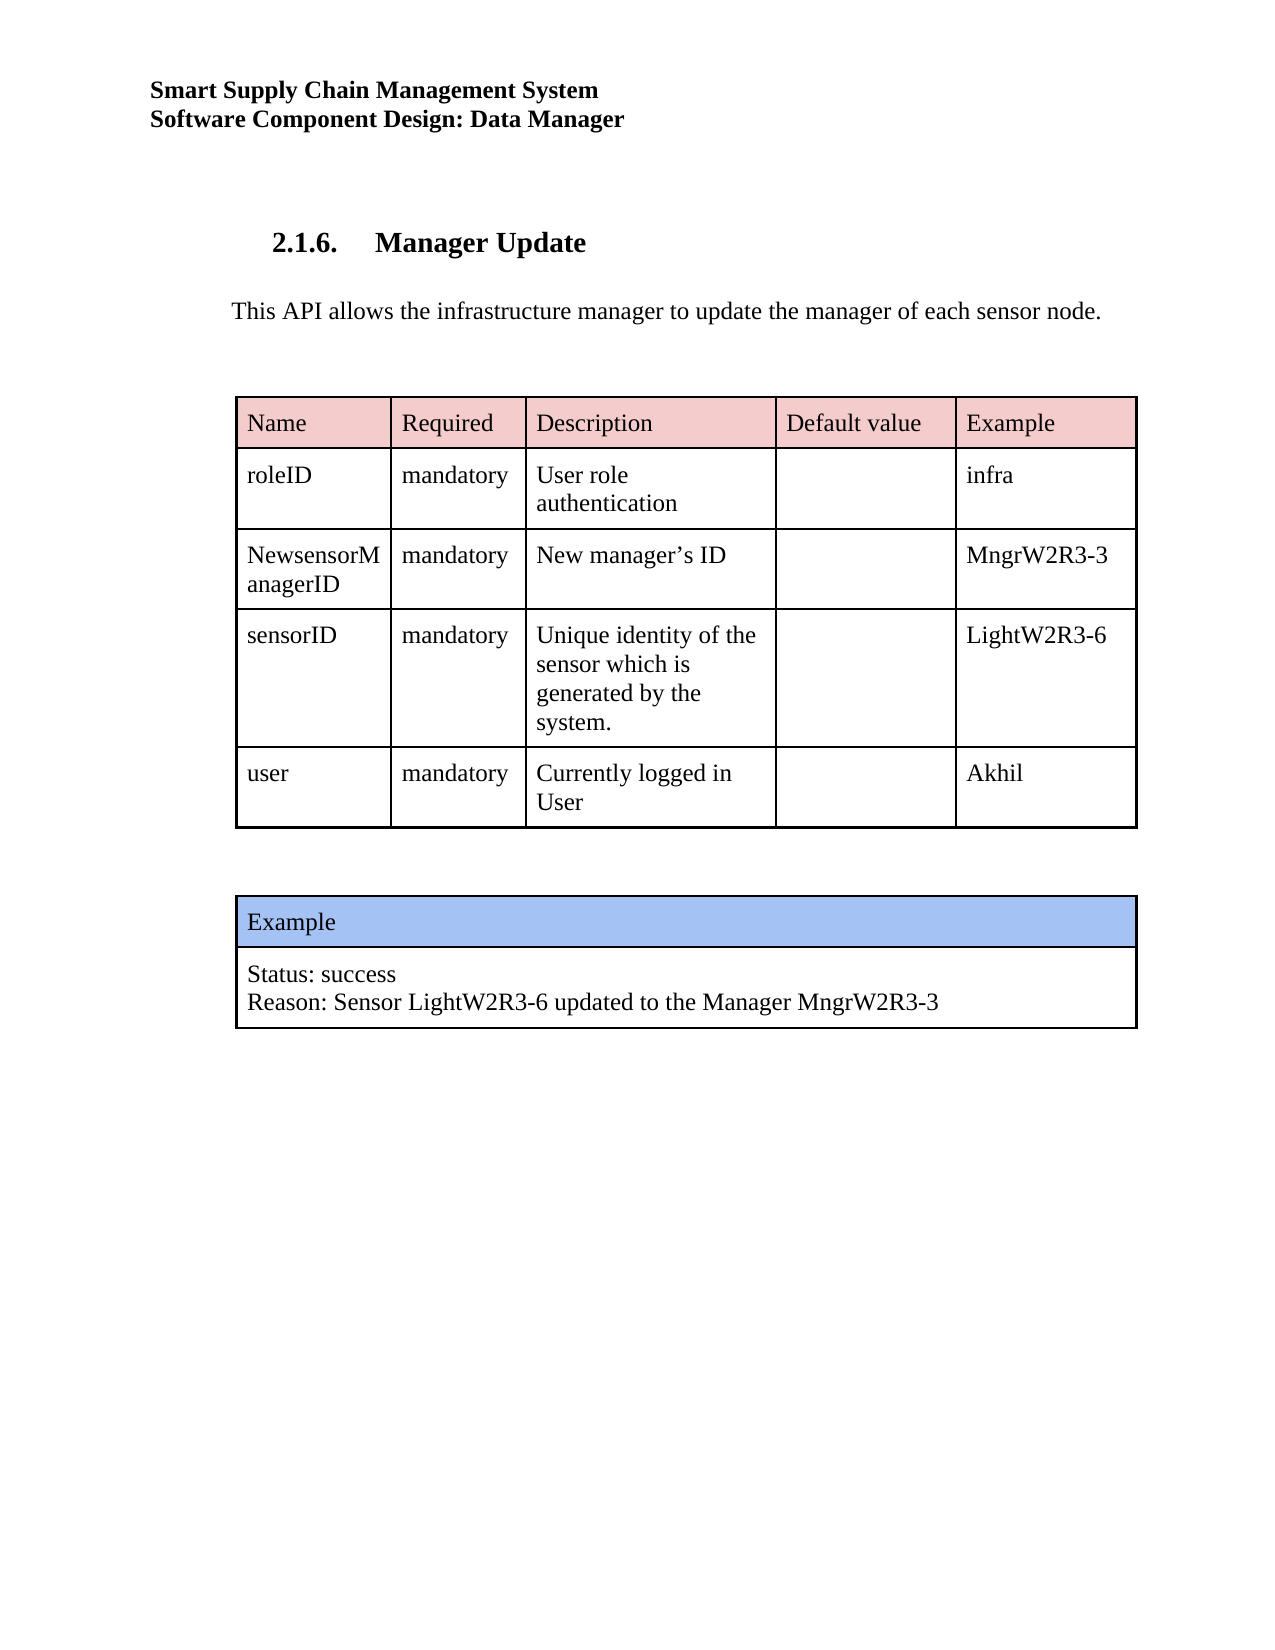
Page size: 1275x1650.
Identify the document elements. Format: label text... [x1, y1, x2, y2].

table_cell mandatory [392, 449, 525, 528]
table_cell LightW2R3-6 [957, 610, 1135, 746]
table_cell mandatory [392, 530, 525, 608]
table_cell infra [957, 449, 1135, 528]
table_cell mandatory [392, 748, 525, 826]
table_cell [777, 530, 955, 608]
table_cell [777, 748, 955, 826]
table_header Description [527, 398, 775, 447]
table_cell NewsensorManagerID [238, 530, 390, 608]
table_cell User role authentication [527, 449, 775, 528]
table_cell New manager’s ID [527, 530, 775, 608]
table_cell [777, 610, 955, 746]
table_cell mandatory [392, 610, 525, 746]
table_cell Currently logged in User [527, 748, 775, 826]
list Manager Update [337, 225, 1125, 258]
table_cell MngrW2R3-3 [957, 530, 1135, 608]
table_header Example [957, 398, 1135, 447]
table_header Default value [777, 398, 955, 447]
table_cell Status: success Reason: Sensor LightW2R3-6 updated to the Manager MngrW2R3-3 [238, 948, 1135, 1027]
table_cell Unique identity of the sensor which is generated by the system. [527, 610, 775, 746]
table_cell user [238, 748, 390, 826]
table_header Name [238, 398, 390, 447]
table_cell sensorID [238, 610, 390, 746]
table_header Example [238, 897, 1135, 946]
table_header Required [392, 398, 525, 447]
table_cell Akhil [957, 748, 1135, 826]
table_cell roleID [238, 449, 390, 528]
text This API allows the infrastructure manager to update the manager of each sensor node. [225, 296, 1125, 325]
table_cell [777, 449, 955, 528]
